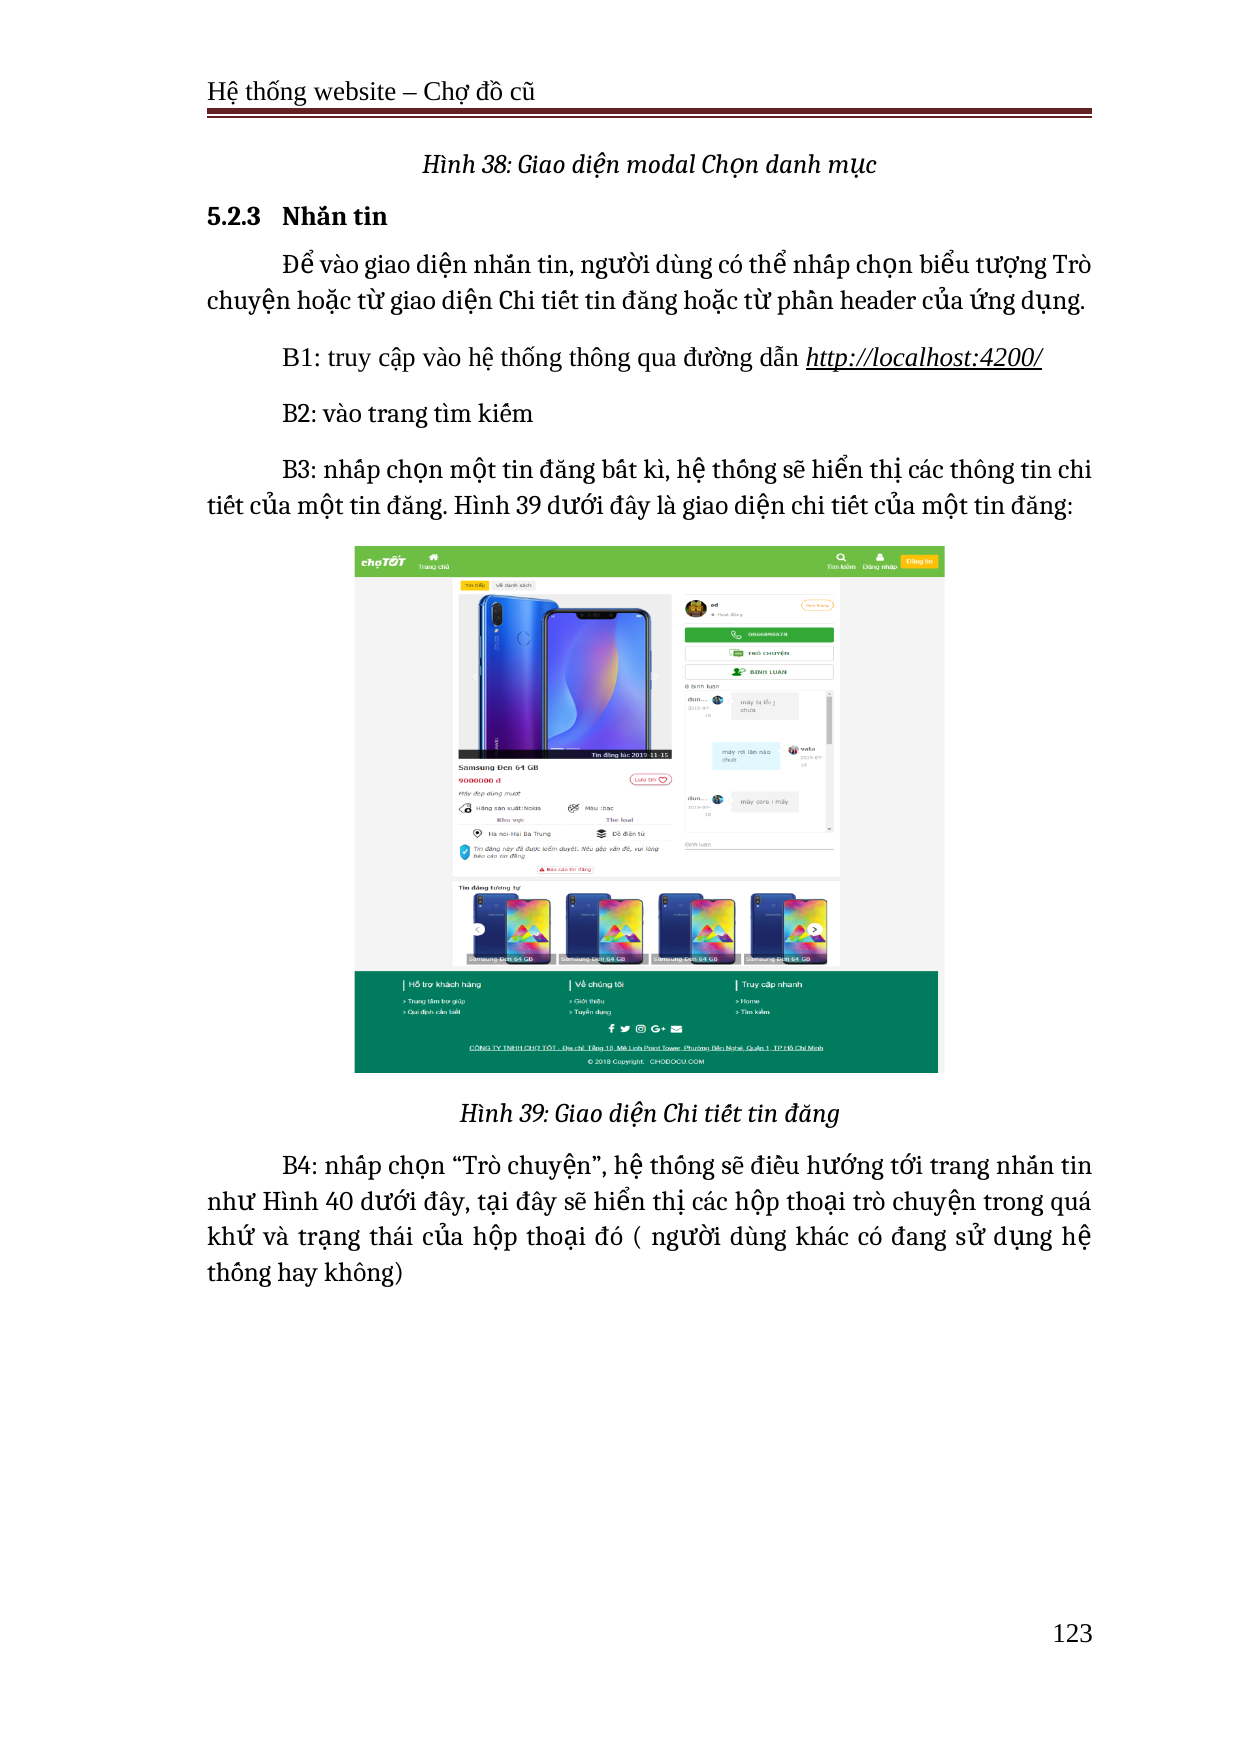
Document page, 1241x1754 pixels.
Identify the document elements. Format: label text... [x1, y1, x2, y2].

text B4: nhấp chọn “Trò chuyện”, hệ thống sẽ điều hướng tới trang nhắn tin như Hình 40 dưới đây, tại đây sẽ hiển thị các hộp thoại trò chuyện trong quá khứ và trạng thái của hộp thoại đó ( người dùng khác có đang sử dụng hệ thống hay không) [207, 1150, 1092, 1288]
text B1: truy cập vào hệ thống thông qua đường dẫn http://localhost:4200/ [207, 341, 1092, 372]
text B3: nhấp chọn một tin đăng bất kì, hệ thống sẽ hiển thị các thông tin chi tiết của một tin đăng. Hình 39 dưới đây là giao diện chi tiết của một tin đăng: [207, 454, 1092, 521]
picture [354, 546, 945, 1073]
text Hình 39: Giao diện Chi tiết tin đăng [207, 1098, 1092, 1129]
text Hình 38: Giao diện modal Chọn danh mục [207, 149, 1092, 180]
text B2: vào trang tìm kiếm [207, 398, 1092, 429]
subtitle Nhắn tin [207, 201, 1092, 232]
text Để vào giao diện nhắn tin, người dùng có thể nhấp chọn biểu tượng Trò chuyện hoặc từ giao diện Chi tiết tin đăng hoặc từ phần header của ứng dụng. [207, 249, 1092, 316]
